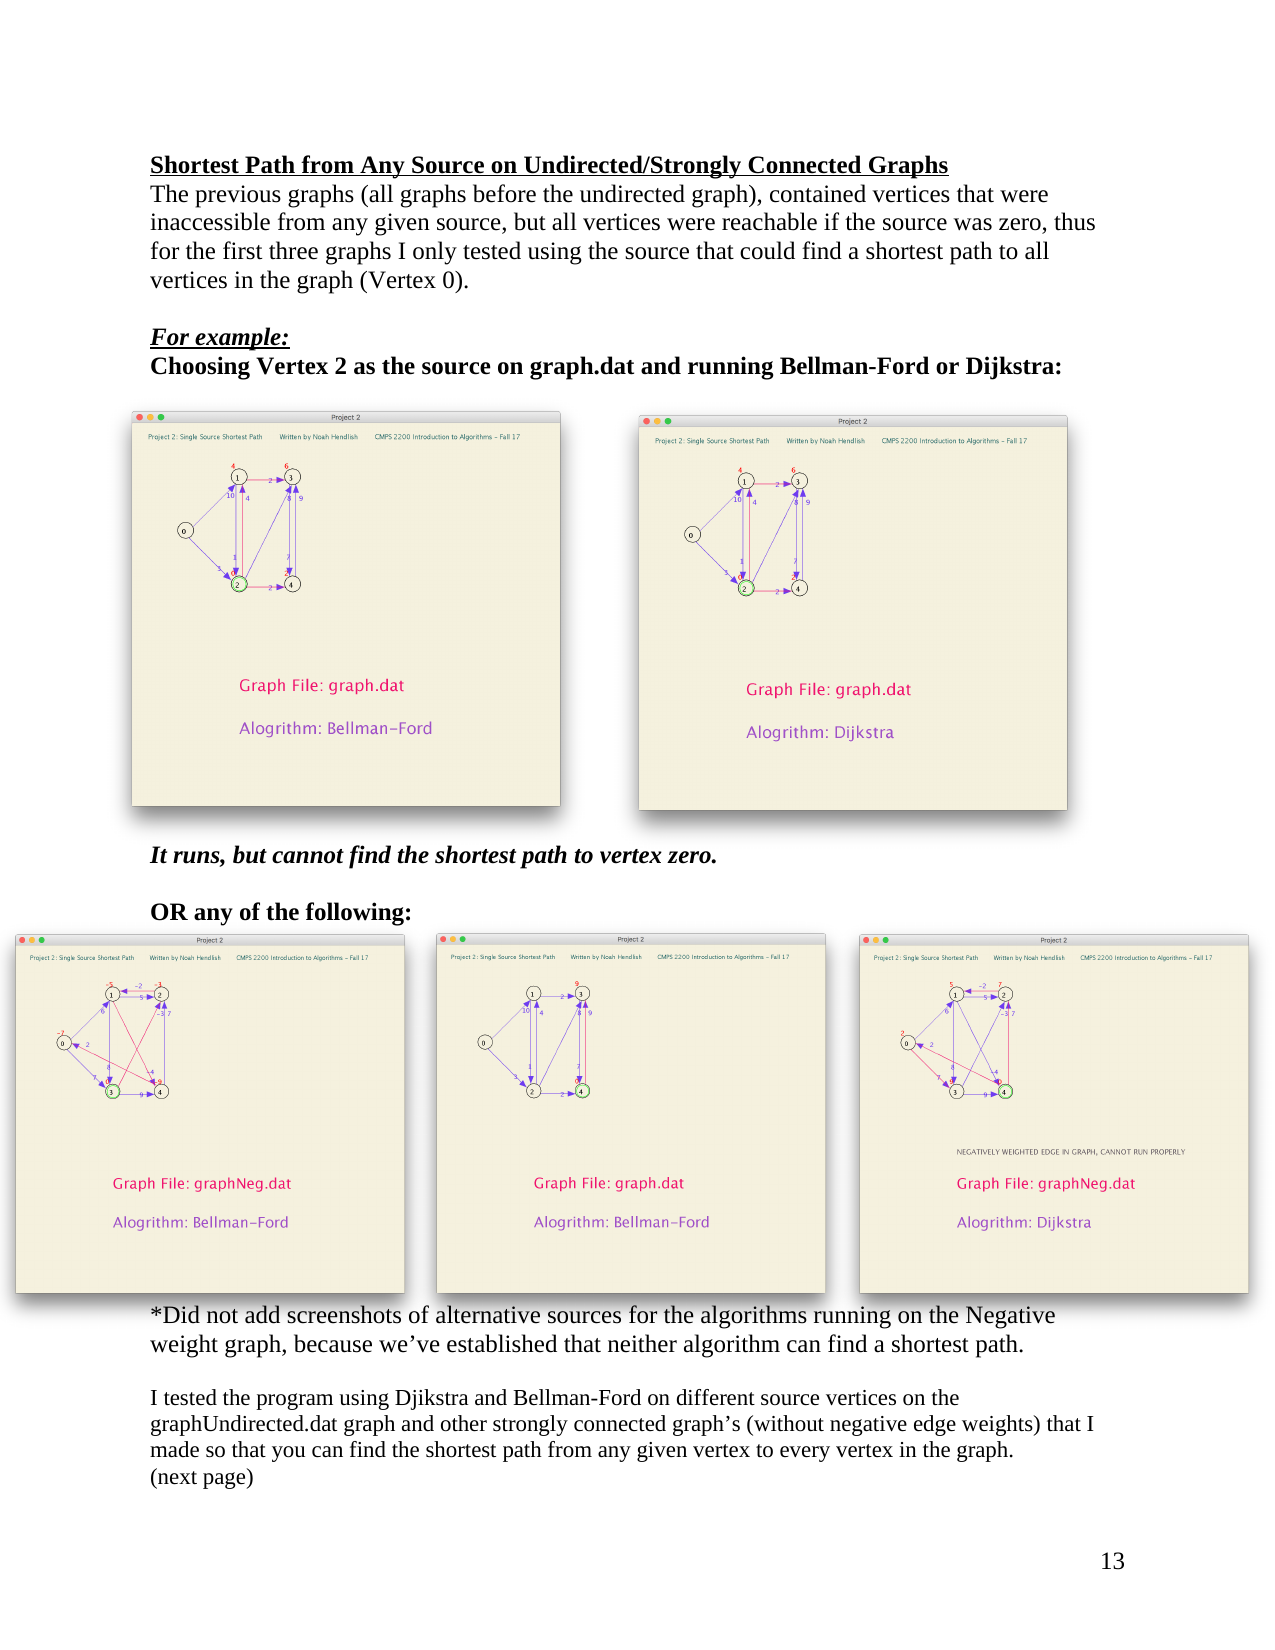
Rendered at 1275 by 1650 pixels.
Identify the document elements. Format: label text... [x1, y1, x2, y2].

text Choosing Vertex 2 as the source on graph.dat and running Bellman-Ford or Dijkstra: [150, 351, 1125, 380]
picture [609, 398, 1097, 840]
text The previous graphs (all graphs before the undirected graph), contained vertices that were inaccessible from any given source, but all vertices were reachable if the source was zero, thus for the first three graphs I only tested using the source that could find a shortest path to all vertices in the graph (Vertex 0). [150, 179, 1125, 294]
text OR any of the following: [150, 897, 1125, 926]
text For example: [150, 322, 1125, 351]
picture [0, 919, 1275, 1332]
text (next page) [150, 1463, 1125, 1489]
text It runs, but cannot find the shortest path to vertex zero. [150, 840, 1125, 869]
text Shortest Path from Any Source on Undirected/Strongly Connected Graphs [150, 150, 1125, 179]
text *Did not add screenshots of alternative sources for the algorithms running on the Negative weight graph, because we’ve established that neither algorithm can find a shortest path. [150, 1300, 1125, 1357]
picture [102, 395, 590, 849]
text I tested the program using Djikstra and Bellman-Ford on different source vertices on the graphUndirected.dat graph and other strongly connected graph’s (without negative edge weights) that I made so that you can find the shortest path from any given vertex to every vertex in the graph. [150, 1384, 1125, 1463]
